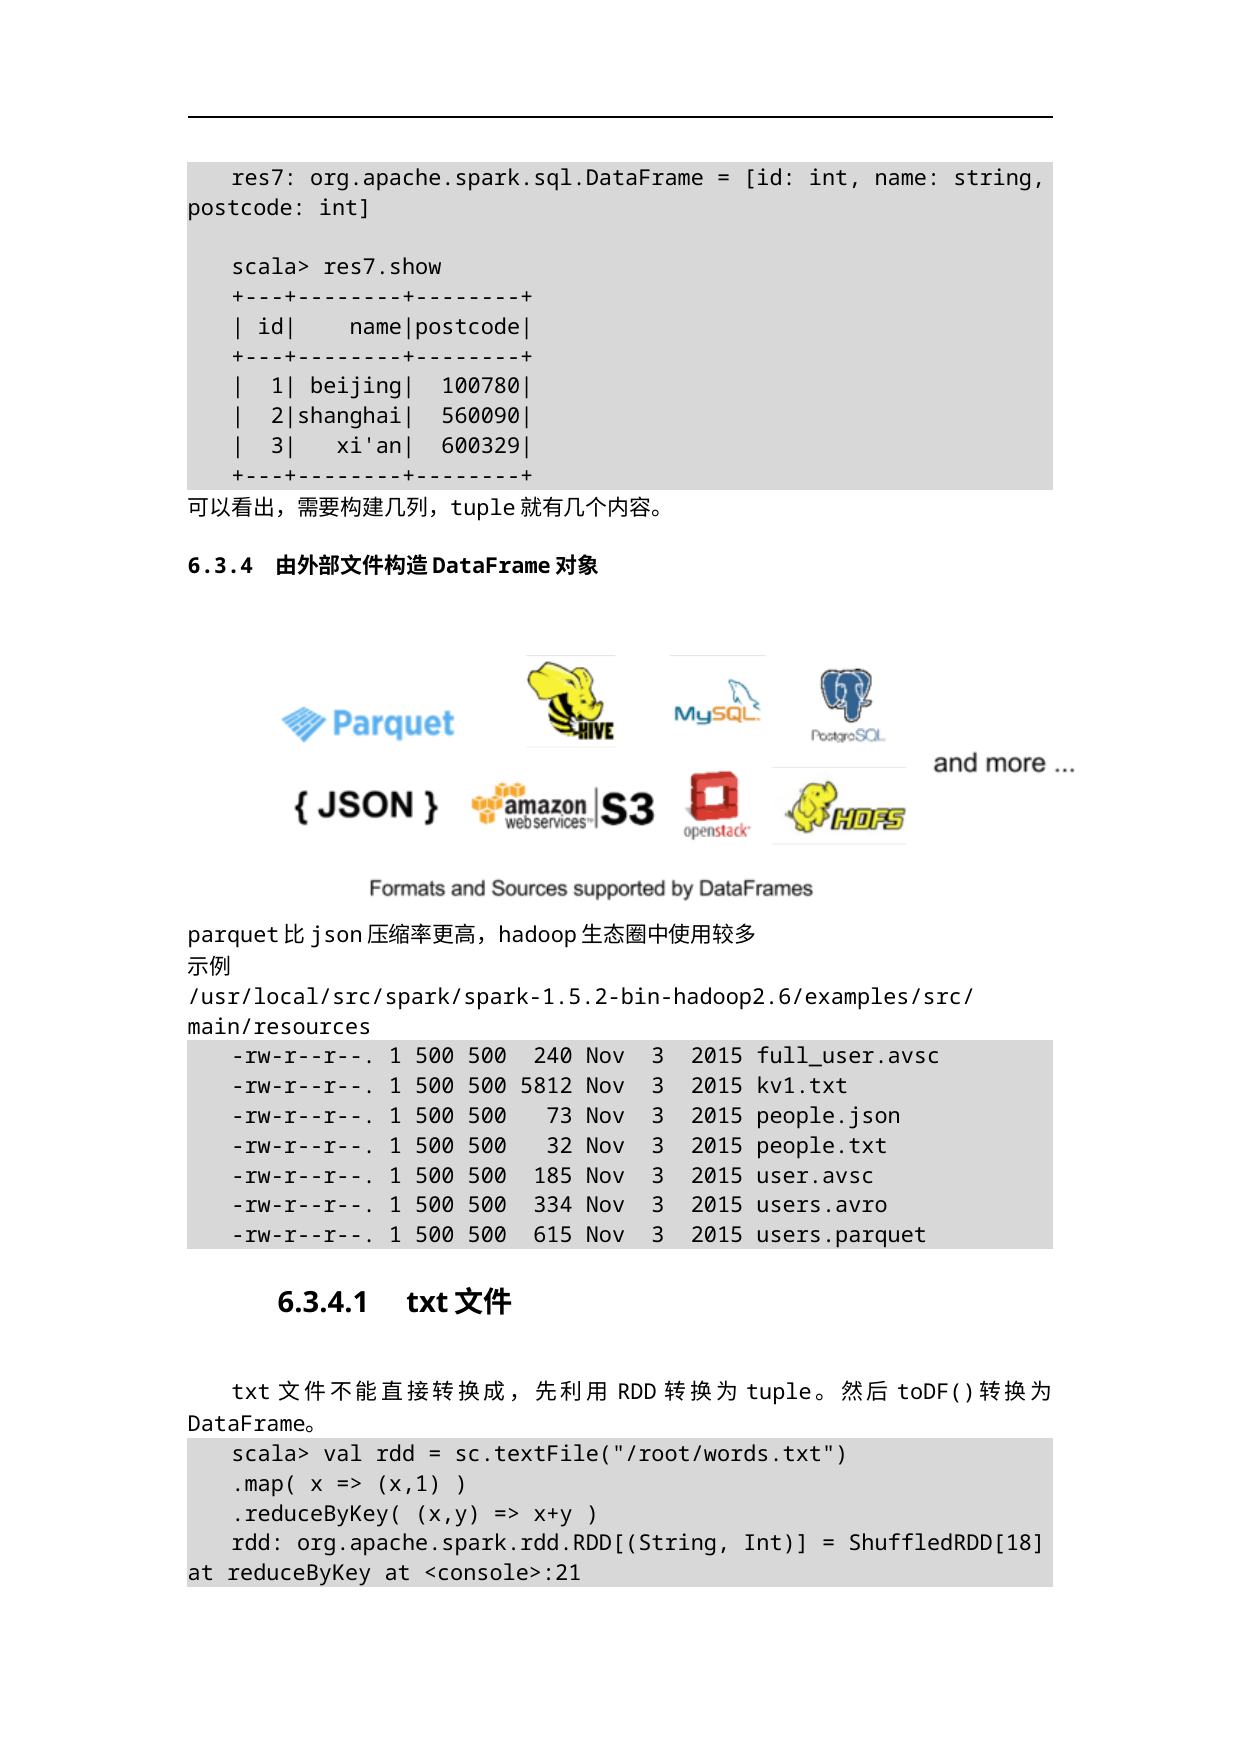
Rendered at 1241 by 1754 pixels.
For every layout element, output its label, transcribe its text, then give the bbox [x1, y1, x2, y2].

text res7: org.apache.spark.sql.DataFrame = [id: int, name: string, postcode: int] [187, 162, 1053, 222]
text txt文件不能直接转换成，先利用RDD转换为tuple。然后toDF()转换为DataFrame。 [187, 1374, 1053, 1438]
text +---+--------+--------+ [187, 341, 1053, 371]
text -rw-r--r--. 1 500 500 32 Nov 3 2015 people.txt [187, 1130, 1053, 1159]
text | 2|shanghai| 560090| [187, 400, 1053, 430]
text -rw-r--r--. 1 500 500 334 Nov 3 2015 users.avro [187, 1189, 1053, 1219]
text parquet比json压缩率更高，hadoop生态圈中使用较多 [187, 917, 1053, 949]
text 可以看出，需要构建几列，tuple就有几个内容。 [187, 490, 1053, 521]
text +---+--------+--------+ [187, 281, 1053, 311]
text +---+--------+--------+ [187, 460, 1053, 490]
subtitle 由外部文件构造DataFrame对象 [187, 548, 1031, 580]
text .reduceByKey( (x,y) => x+y ) [187, 1497, 1053, 1527]
text scala> res7.show [187, 251, 1053, 281]
text 示例 [187, 949, 1053, 981]
text rdd: org.apache.spark.rdd.RDD[(String, Int)] = ShuffledRDD[18] at reduceByKey at <console>:21 [187, 1527, 1053, 1587]
text -rw-r--r--. 1 500 500 185 Nov 3 2015 user.avsc [187, 1159, 1053, 1189]
text | id| name|postcode| [187, 311, 1053, 341]
text /usr/local/src/spark/spark-1.5.2-bin-hadoop2.6/examples/src/main/resources [187, 981, 1053, 1040]
text -rw-r--r--. 1 500 500 73 Nov 3 2015 people.json [187, 1100, 1053, 1130]
text .map( x => (x,1) ) [187, 1468, 1053, 1497]
subtitle txt文件 [277, 1278, 1053, 1321]
text -rw-r--r--. 1 500 500 615 Nov 3 2015 users.parquet [187, 1219, 1053, 1249]
text scala> val rdd = sc.textFile("/root/words.txt") [187, 1438, 1053, 1468]
text -rw-r--r--. 1 500 500 5812 Nov 3 2015 kv1.txt [187, 1070, 1053, 1100]
text -rw-r--r--. 1 500 500 240 Nov 3 2015 full_user.avsc [187, 1040, 1053, 1070]
text | 3| xi'an| 600329| [187, 430, 1053, 460]
text | 1| beijing| 100780| [187, 371, 1053, 400]
picture [231, 630, 1097, 918]
